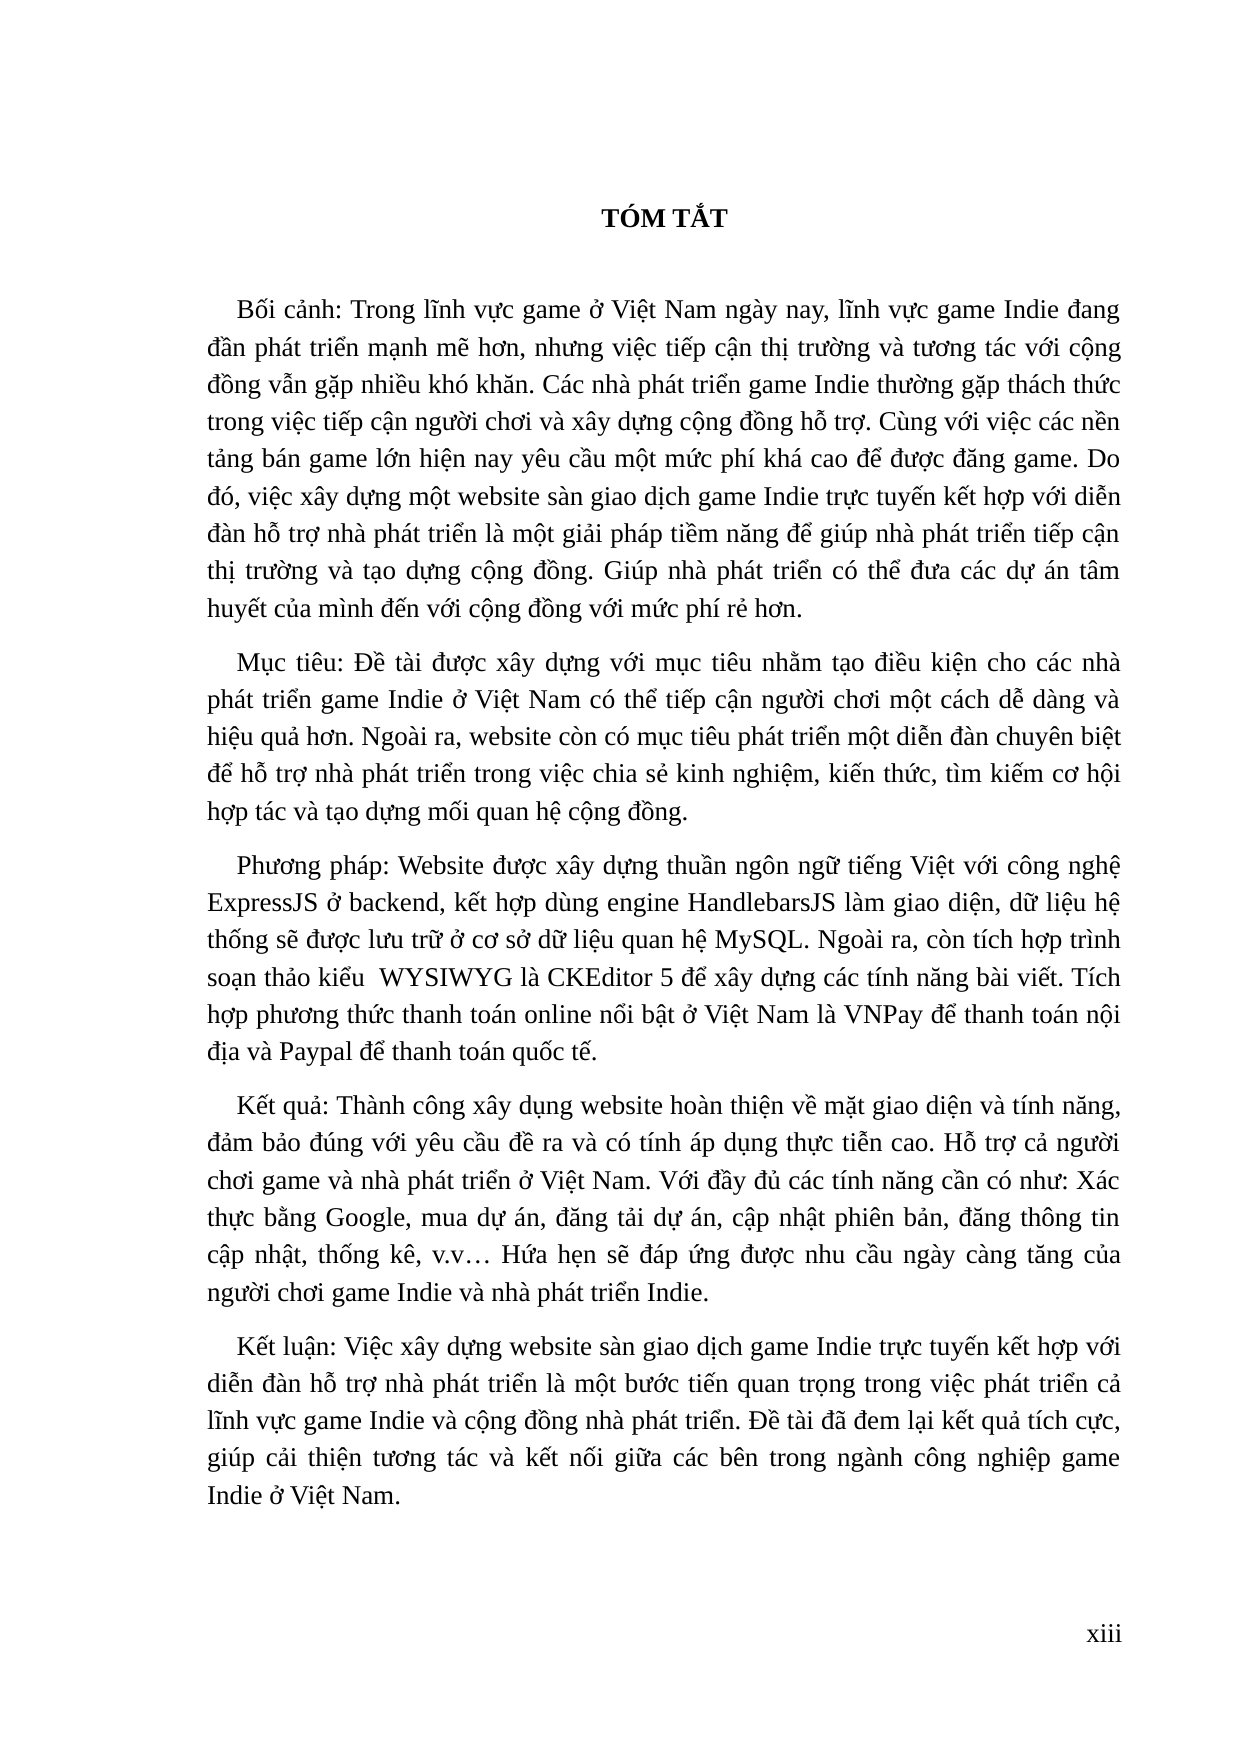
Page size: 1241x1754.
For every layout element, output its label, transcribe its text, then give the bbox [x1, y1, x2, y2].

text Mục tiêu: Đề tài được xây dựng với mục tiêu nhằm tạo điều kiện cho các nhà phát triển game Indie ở Việt Nam có thể tiếp cận người chơi một cách dễ dàng và hiệu quả hơn. Ngoài ra, website còn có mục tiêu phát triển một diễn đàn chuyên biệt để hỗ trợ nhà phát triển trong việc chia sẻ kinh nghiệm, kiến thức, tìm kiếm cơ hội hợp tác và tạo dựng mối quan hệ cộng đồng. [207, 646, 1122, 826]
subtitle TÓM TẮT [207, 202, 1122, 233]
text Kết quả: Thành công xây dụng website hoàn thiện về mặt giao diện và tính năng, đảm bảo đúng với yêu cầu đề ra và có tính áp dụng thực tiễn cao. Hỗ trợ cả người chơi game và nhà phát triển ở Việt Nam. Với đầy đủ các tính năng cần có như: Xác thực bằng Google, mua dự án, đăng tải dự án, cập nhật phiên bản, đăng thông tin cập nhật, thống kê, v.v… Hứa hẹn sẽ đáp ứng được nhu cầu ngày càng tăng của người chơi game Indie và nhà phát triển Indie. [207, 1089, 1122, 1307]
text Bối cảnh: Trong lĩnh vực game ở Việt Nam ngày nay, lĩnh vực game Indie đang đần phát triển mạnh mẽ hơn, nhưng việc tiếp cận thị trường và tương tác với cộng đồng vẫn gặp nhiều khó khăn. Các nhà phát triển game Indie thường gặp thách thức trong việc tiếp cận người chơi và xây dựng cộng đồng hỗ trợ. Cùng với việc các nền tảng bán game lớn hiện nay yêu cầu một mức phí khá cao để được đăng game. Do đó, việc xây dựng một website sàn giao dịch game Indie trực tuyến kết hợp với diễn đàn hỗ trợ nhà phát triển là một giải pháp tiềm năng để giúp nhà phát triển tiếp cận thị trường và tạo dựng cộng đồng. Giúp nhà phát triển có thể đưa các dự án tâm huyết của mình đến với cộng đồng với mức phí rẻ hơn. [207, 293, 1122, 623]
text Kết luận: Việc xây dựng website sàn giao dịch game Indie trực tuyến kết hợp với diễn đàn hỗ trợ nhà phát triển là một bước tiến quan trọng trong việc phát triển cả lĩnh vực game Indie và cộng đồng nhà phát triển. Đề tài đã đem lại kết quả tích cực, giúp cải thiện tương tác và kết nối giữa các bên trong ngành công nghiệp game Indie ở Việt Nam. [207, 1330, 1122, 1510]
text Phương pháp: Website được xây dựng thuần ngôn ngữ tiếng Việt với công nghệ ExpressJS ở backend, kết hợp dùng engine HandlebarsJS làm giao diện, dữ liệu hệ thống sẽ được lưu trữ ở cơ sở dữ liệu quan hệ MySQL. Ngoài ra, còn tích hợp trình soạn thảo kiểu WYSIWYG là CKEditor 5 để xây dựng các tính năng bài viết. Tích hợp phương thức thanh toán online nổi bật ở Việt Nam là VNPay để thanh toán nội địa và Paypal để thanh toán quốc tế. [207, 849, 1122, 1066]
